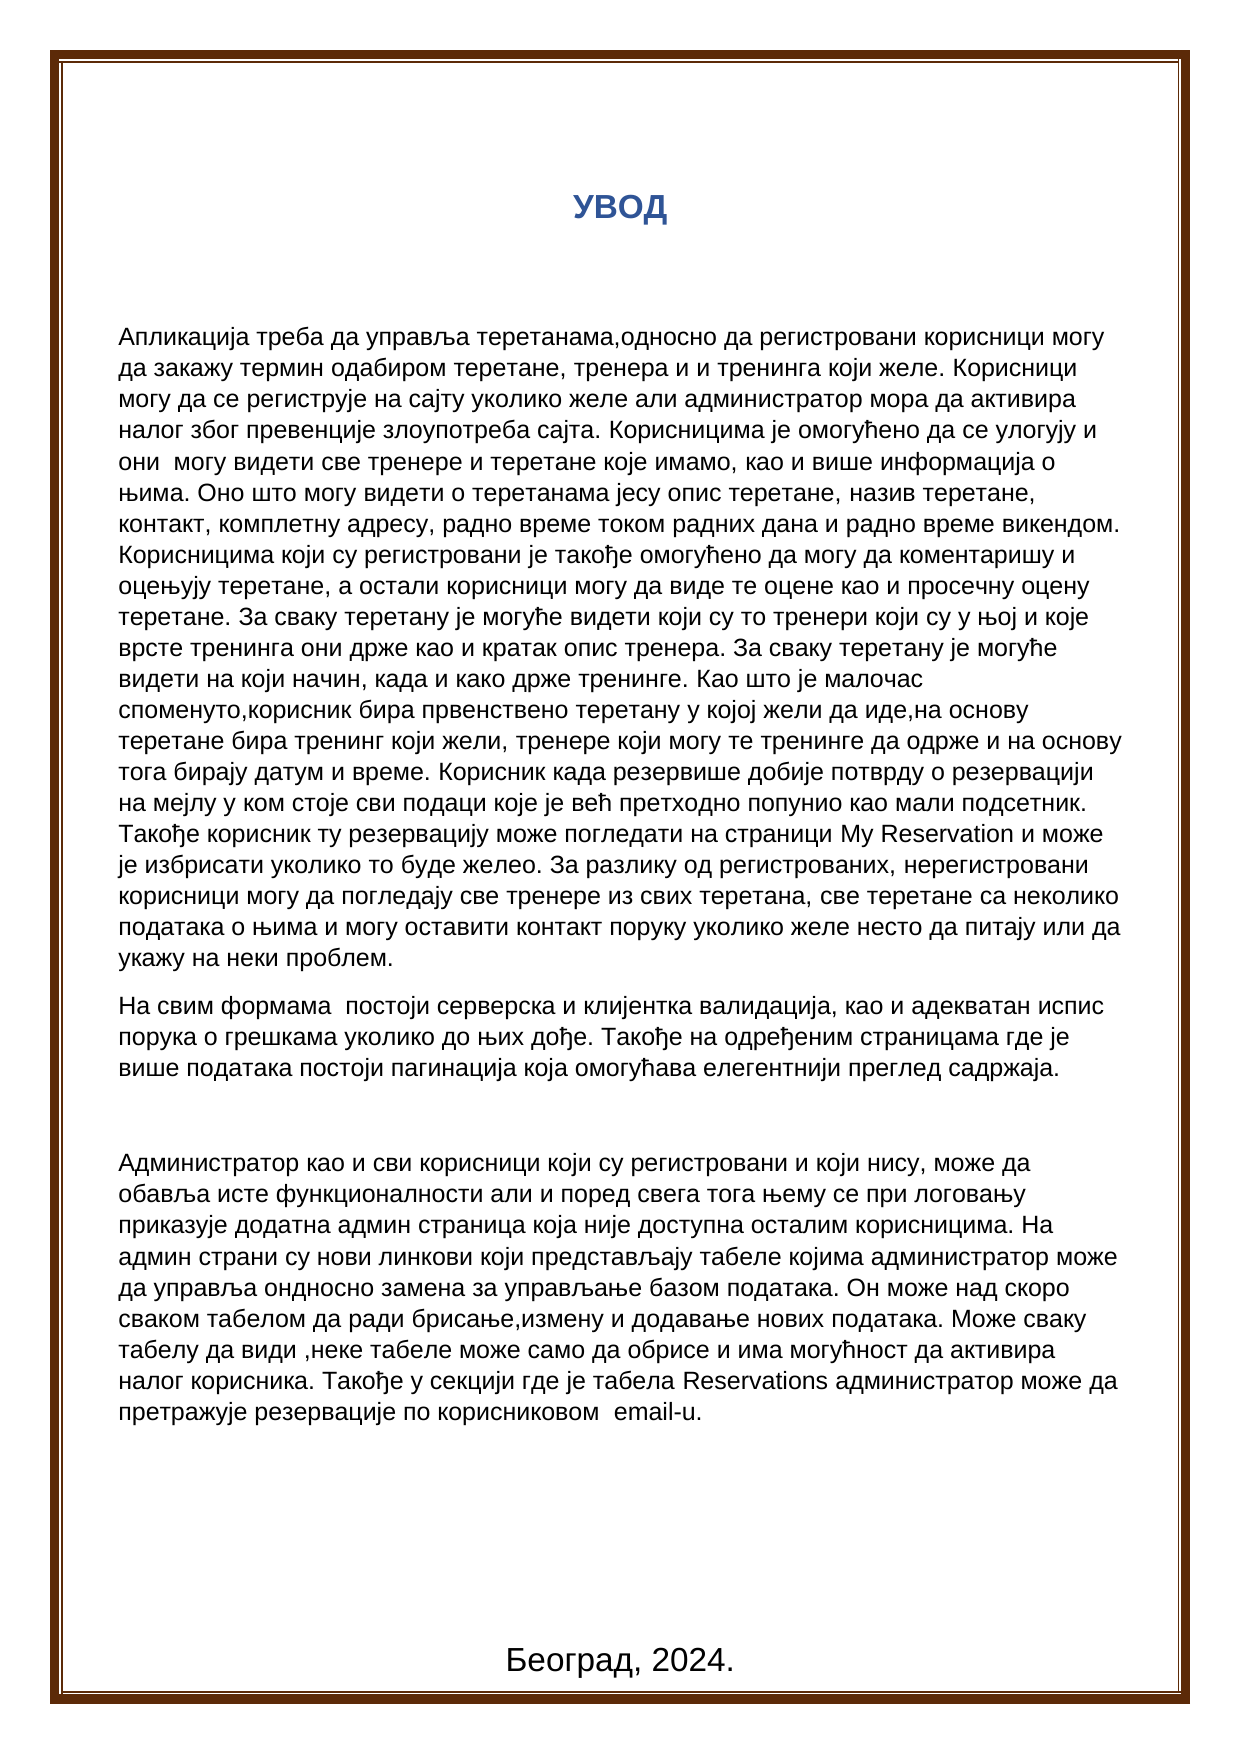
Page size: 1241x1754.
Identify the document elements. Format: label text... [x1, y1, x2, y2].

text Апликација треба да управља теретанама,односно да регистровани корисници могу да закажу термин одабиром теретане, тренера и и тренинга који желе. Корисници могу да се региструје на сајту уколико желе али администратор мора да активира налог због превенције злоупотреба сајта. Корисницима је омогућено да се улогују и они могу видети све тренере и теретане које имамо, као и више информација о њима. Оно што могу видети о теретанама јесу опис теретане, назив теретане, контакт, комплетну адресу, радно време током радних дана и радно време викендом. Корисницима који су регистровани је такође омогућено да могу да коментаришу и оцењују теретане, а остали корисници могу да виде те оцене као и просечну оцену теретане. За сваку теретану је могуће видети који су то тренери који су у њој и које врсте тренинга они држе као и кратак опис тренера. За сваку теретану је могуће видети на који начин, када и како држе тренинге. Као што је малочас споменуто,корисник бира првенствено теретану у којој жели да иде,на основу теретане бира тренинг који жели, тренере који могу те тренинге да одрже и на основу тога бирају датум и време. Корисник када резервише добије потврду о резервацији на мејлу у ком стоје сви подаци које је већ претходно попунио као мали подсетник. Такође корисник ту резервацију може погледати на страници My Reservation и може је избрисати уколико то буде желео. За разлику од регистрованих, нерегистровани корисници могу да погледају све тренере из свих теретана, све теретане са неколико података о њима и могу оставити контакт поруку уколико желе несто да питају или да укажу на неки проблем. [118, 322, 1122, 972]
text Администратор као и сви корисници који су регистровани и који нису, може да обавља исте функционалности али и поред свега тога њему се при логовању приказује додатна админ страница која није доступна осталим корисницима. На админ страни су нови линкови који представљају табеле којима администратор може да управља ондносно замена за управљање базом података. Он може над скоро сваком табелом да ради брисање,измену и додавање нових података. Може сваку табелу да види ,неке табеле може само да обрисе и има могућност да активира налог корисника. Такође у секцији где је табела Reservations администратор може да претражује резервације по корисниковом email-u. [118, 1148, 1122, 1426]
subtitle УВОД [118, 187, 1122, 226]
text На свим формама постоји серверска и клијентка валидација, као и адекватан испис порука о грешкама уколико до њих дође. Такође на одређеним страницама где је више података постоји пагинација која омогућава елегентнији преглед садржаја. [118, 991, 1122, 1082]
